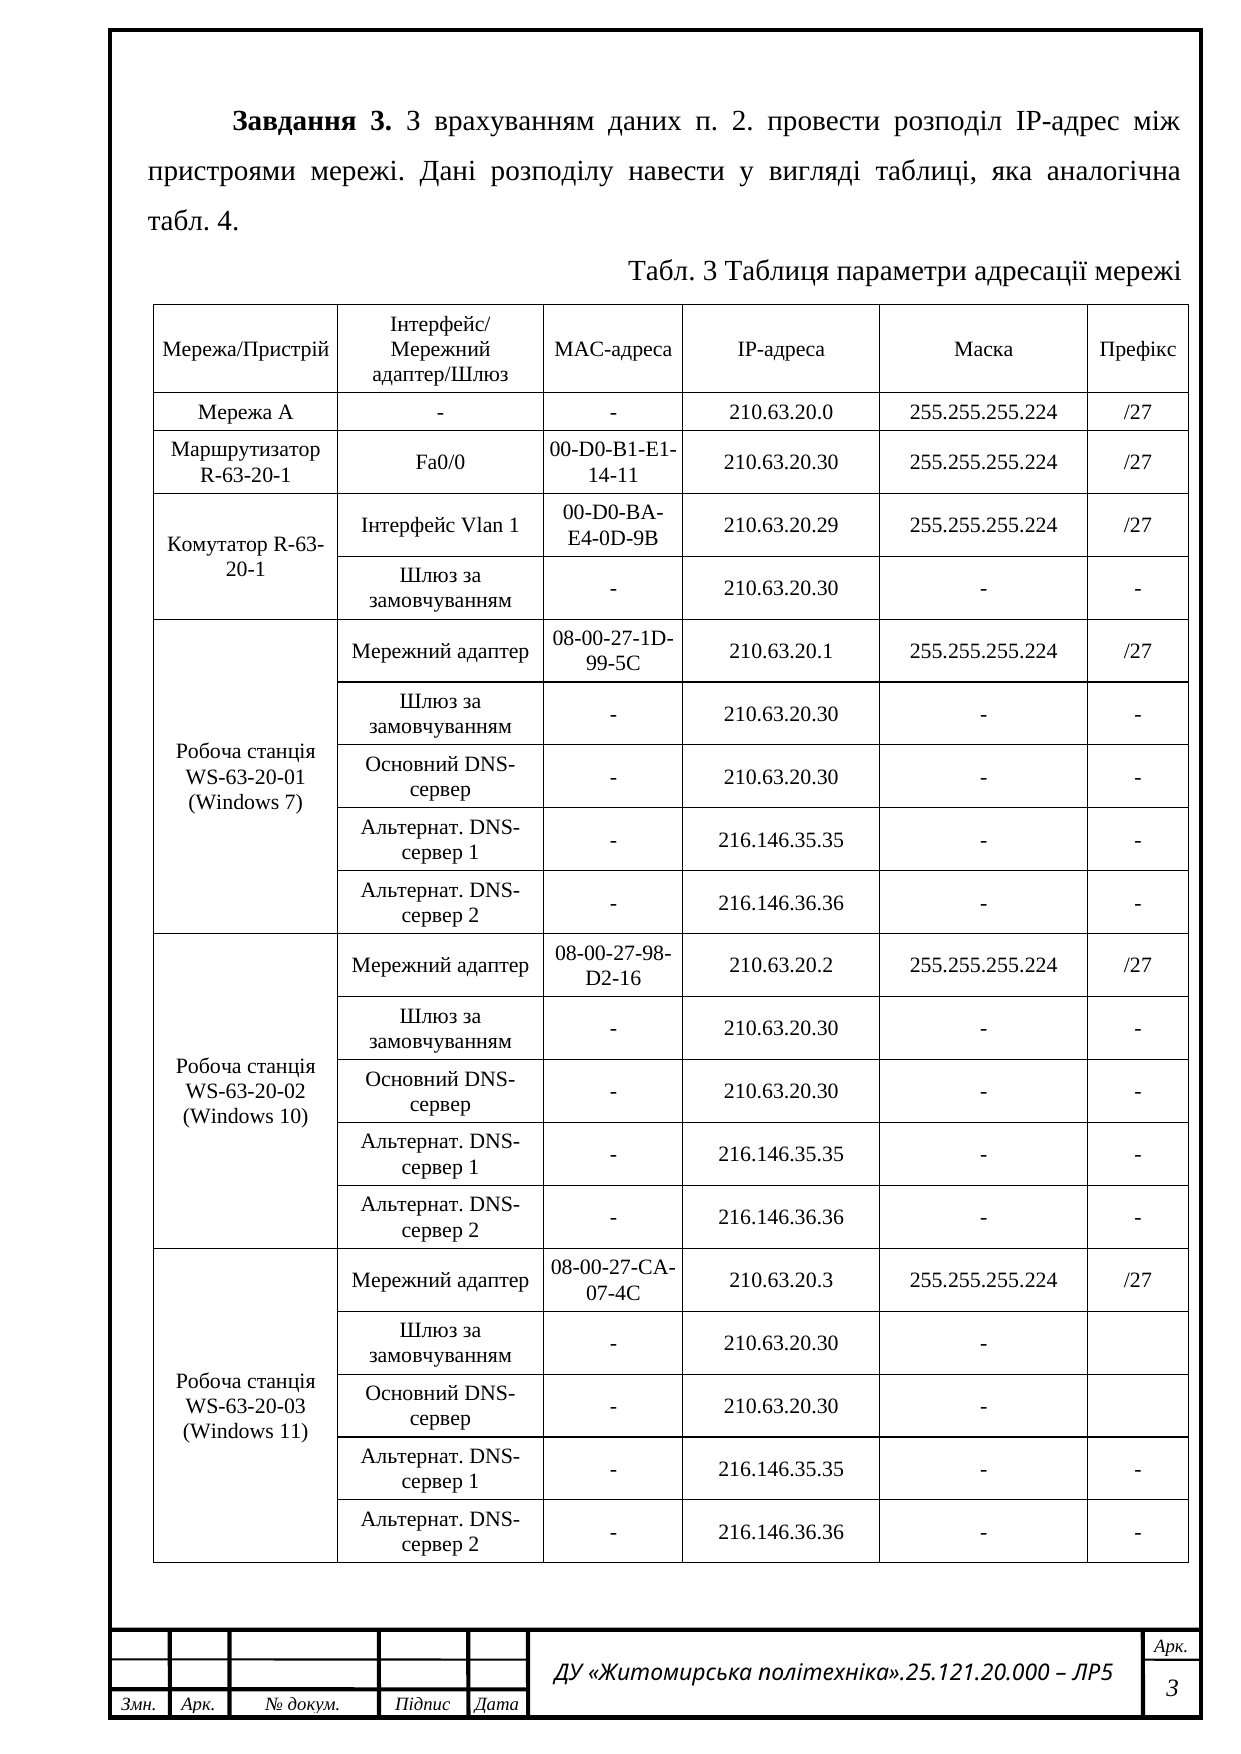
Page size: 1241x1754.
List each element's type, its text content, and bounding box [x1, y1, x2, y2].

table_cell /27 [1088, 431, 1188, 493]
table_cell - [1088, 1123, 1188, 1185]
table_cell Альтернат. DNS-сервер 2 [338, 871, 543, 933]
table_cell - [880, 1060, 1087, 1122]
table_cell 216.146.36.36 [683, 871, 879, 933]
table_header Інтерфейс/ Мережний адаптер/Шлюз [338, 305, 543, 392]
table_cell /27 [1088, 393, 1188, 430]
table_cell - [1088, 997, 1188, 1059]
table_cell Комутатор R-63-20-1 [154, 494, 337, 618]
table_cell 08-00-27-CA-07-4C [544, 1249, 682, 1311]
table_cell 210.63.20.30 [683, 997, 879, 1059]
table_cell Інтерфейс Vlan 1 [338, 494, 543, 556]
table_cell - [880, 1438, 1087, 1499]
table_cell 210.63.20.30 [683, 1375, 879, 1436]
table_cell - [1088, 871, 1188, 933]
table_cell Мережа А [154, 393, 337, 430]
table_cell Шлюз за замовчуванням [338, 683, 543, 744]
table_cell Мережний адаптер [338, 1249, 543, 1311]
table_cell - [880, 683, 1087, 744]
table_cell /27 [1088, 934, 1188, 996]
table_cell 210.63.20.2 [683, 934, 879, 996]
table_cell - [1088, 745, 1188, 807]
table_cell - [544, 683, 682, 744]
table_cell - [544, 1123, 682, 1185]
table_cell - [880, 1500, 1087, 1562]
table_cell - [880, 997, 1087, 1059]
table_cell - [1088, 808, 1188, 870]
table_cell Робоча станція WS-63-20-03 (Windows 11) [154, 1249, 337, 1562]
table_cell [1088, 1312, 1188, 1373]
table_cell - [544, 1375, 682, 1436]
table_cell Fa0/0 [338, 431, 543, 493]
table_cell 255.255.255.224 [880, 1249, 1087, 1311]
table_cell 210.63.20.30 [683, 683, 879, 744]
table_cell - [880, 557, 1087, 618]
table_cell 210.63.20.30 [683, 1060, 879, 1122]
table_cell /27 [1088, 494, 1188, 556]
table_cell - [1088, 557, 1188, 618]
table_cell /27 [1088, 1249, 1188, 1311]
table_cell Мережний адаптер [338, 934, 543, 996]
table_cell [1088, 1375, 1188, 1436]
table_cell - [1088, 1438, 1188, 1499]
table_cell 210.63.20.3 [683, 1249, 879, 1311]
table_cell 210.63.20.0 [683, 393, 879, 430]
table_cell 216.146.35.35 [683, 1123, 879, 1185]
table_cell Альтернат. DNS- сервер 2 [338, 1500, 543, 1562]
table_cell 210.63.20.30 [683, 745, 879, 807]
table_cell - [544, 997, 682, 1059]
table_cell Маршрутизатор R-63-20-1 [154, 431, 337, 493]
table_cell 255.255.255.224 [880, 620, 1087, 681]
table_cell - [1088, 1500, 1188, 1562]
table_cell - [880, 1312, 1087, 1373]
table_cell - [880, 808, 1087, 870]
table_cell - [338, 393, 543, 430]
table_cell Робоча станція WS-63-20-02 (Windows 10) [154, 934, 337, 1248]
table_cell 08-00-27-98-D2-16 [544, 934, 682, 996]
table_cell - [1088, 1186, 1188, 1248]
table_cell Шлюз за замовчуванням [338, 557, 543, 618]
table_cell 255.255.255.224 [880, 431, 1087, 493]
table_cell - [544, 1060, 682, 1122]
table_cell 210.63.20.30 [683, 1312, 879, 1373]
table_cell - [544, 1438, 682, 1499]
table_cell Альтернат. DNS- сервер 1 [338, 1123, 543, 1185]
table_cell - [544, 1312, 682, 1373]
table_cell Мережний адаптер [338, 620, 543, 681]
table_cell - [544, 1500, 682, 1562]
text Завдання 3. З врахуванням даних п. 2. провести розподіл ІР-адрес між пристроями мережі. Дані розподілу навести у вигляді таблиці, яка аналогічна табл. 4. [148, 103, 1182, 237]
table_header Мережа/Пристрій [154, 305, 337, 392]
table_cell Основний DNS- сервер [338, 1060, 543, 1122]
table_cell 255.255.255.224 [880, 934, 1087, 996]
table_cell - [880, 871, 1087, 933]
table_cell 216.146.36.36 [683, 1186, 879, 1248]
table_cell 216.146.35.35 [683, 808, 879, 870]
table_cell Робоча станція WS-63-20-01 (Windows 7) [154, 620, 337, 933]
table_cell 210.63.20.29 [683, 494, 879, 556]
table_cell - [880, 1186, 1087, 1248]
table_cell Шлюз за замовчуванням [338, 1312, 543, 1373]
table_cell Шлюз за замовчуванням [338, 997, 543, 1059]
table_cell - [880, 1123, 1087, 1185]
table_cell 255.255.255.224 [880, 393, 1087, 430]
table_cell Альтернат. DNS-сервер 1 [338, 808, 543, 870]
table_cell 216.146.36.36 [683, 1500, 879, 1562]
table_header MAC-адреса [544, 305, 682, 392]
table_cell Альтернат. DNS- сервер 1 [338, 1438, 543, 1499]
table_cell 216.146.35.35 [683, 1438, 879, 1499]
table_cell 210.63.20.30 [683, 557, 879, 618]
table_cell - [1088, 683, 1188, 744]
table_header ІР-адреса [683, 305, 879, 392]
table_cell - [880, 745, 1087, 807]
table_cell 210.63.20.1 [683, 620, 879, 681]
table_cell Альтернат. DNS- сервер 2 [338, 1186, 543, 1248]
table_cell - [544, 808, 682, 870]
text Табл. 3 Таблиця параметри адресації мережі [148, 253, 1182, 287]
table_cell 255.255.255.224 [880, 494, 1087, 556]
table_cell - [544, 1186, 682, 1248]
table_cell /27 [1088, 620, 1188, 681]
table_cell 08-00-27-1D-99-5C [544, 620, 682, 681]
table_cell 00-D0-BA- E4-0D-9B [544, 494, 682, 556]
table_header Префікс [1088, 305, 1188, 392]
table_cell 210.63.20.30 [683, 431, 879, 493]
table_cell - [1088, 1060, 1188, 1122]
table_cell - [544, 745, 682, 807]
table_header Маска [880, 305, 1087, 392]
table_cell - [544, 557, 682, 618]
table_cell - [880, 1375, 1087, 1436]
table_cell - [544, 393, 682, 430]
table_cell Основний DNS-сервер [338, 745, 543, 807]
table_cell - [544, 871, 682, 933]
table_cell Основний DNS- сервер [338, 1375, 543, 1436]
table_cell 00-D0-B1-E1-14-11 [544, 431, 682, 493]
